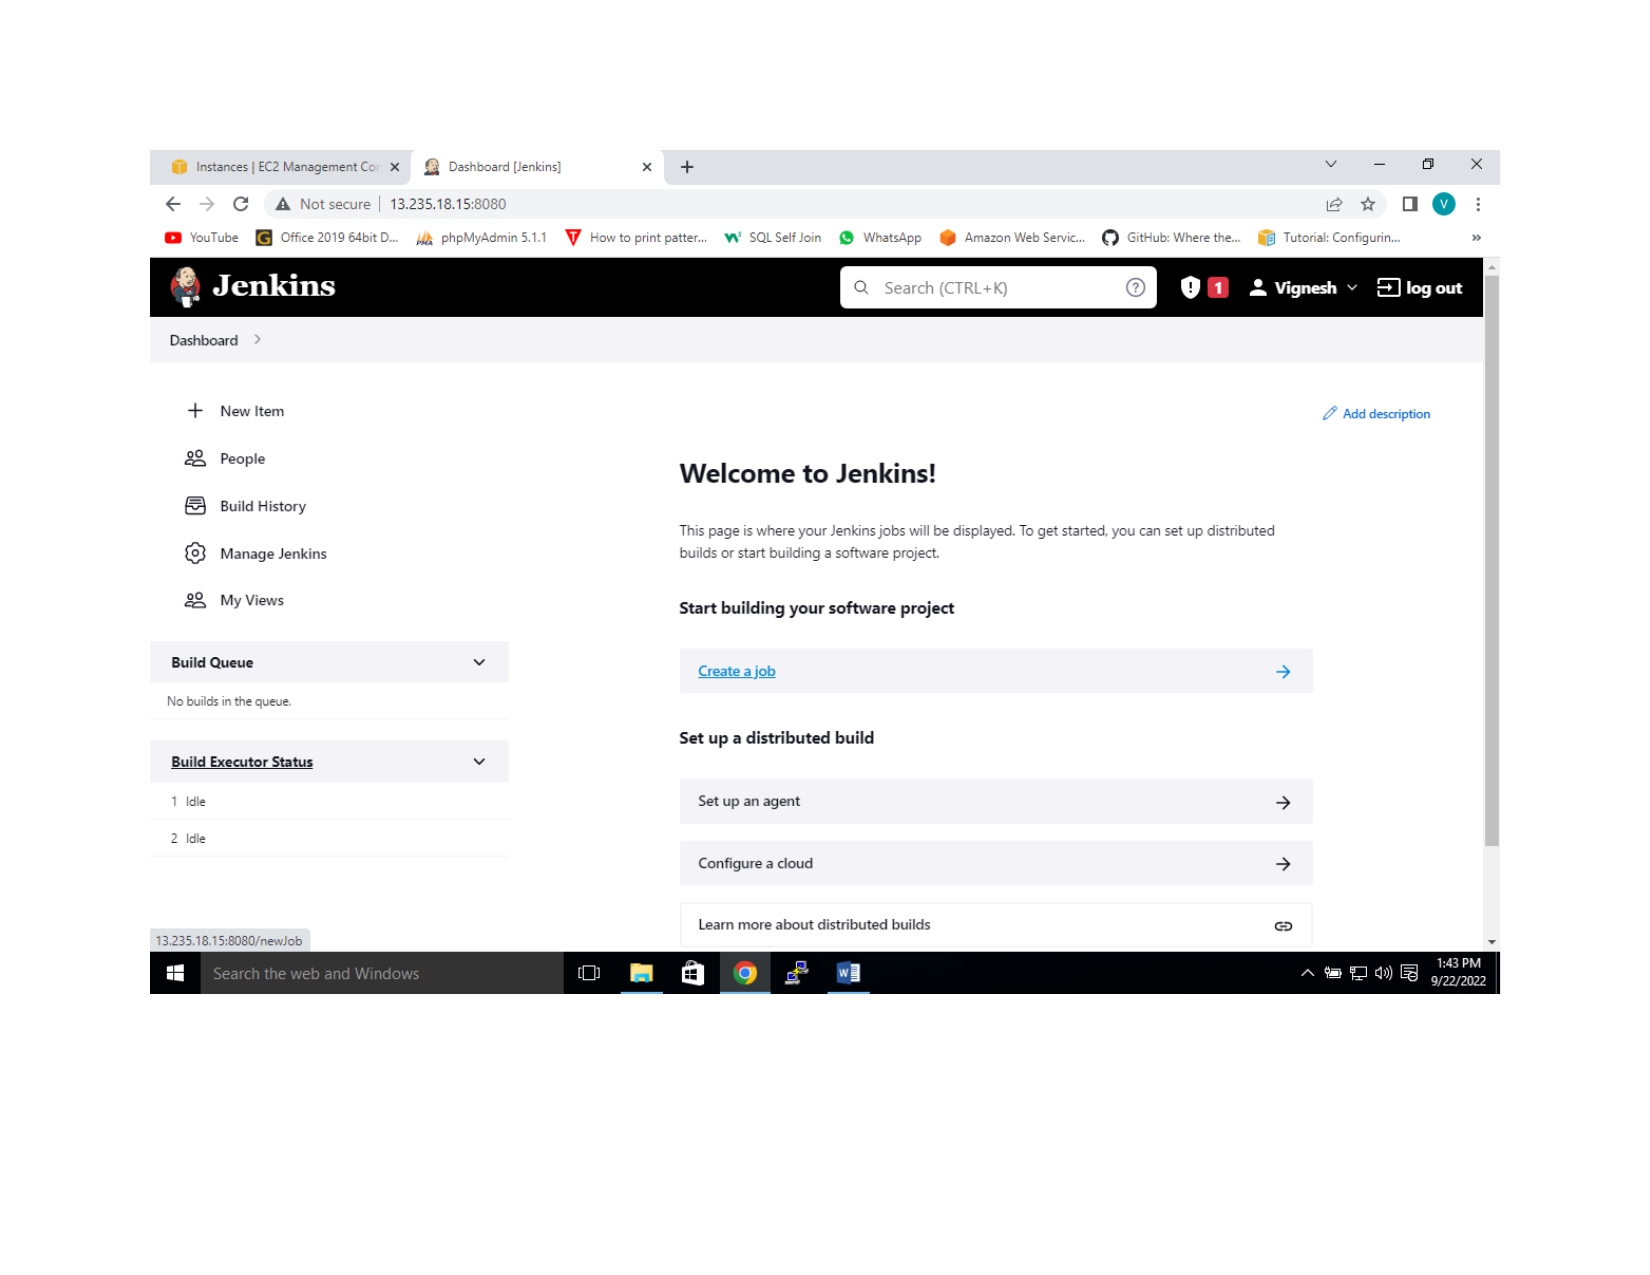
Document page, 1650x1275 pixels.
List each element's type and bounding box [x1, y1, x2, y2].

picture [150, 150, 1500, 994]
